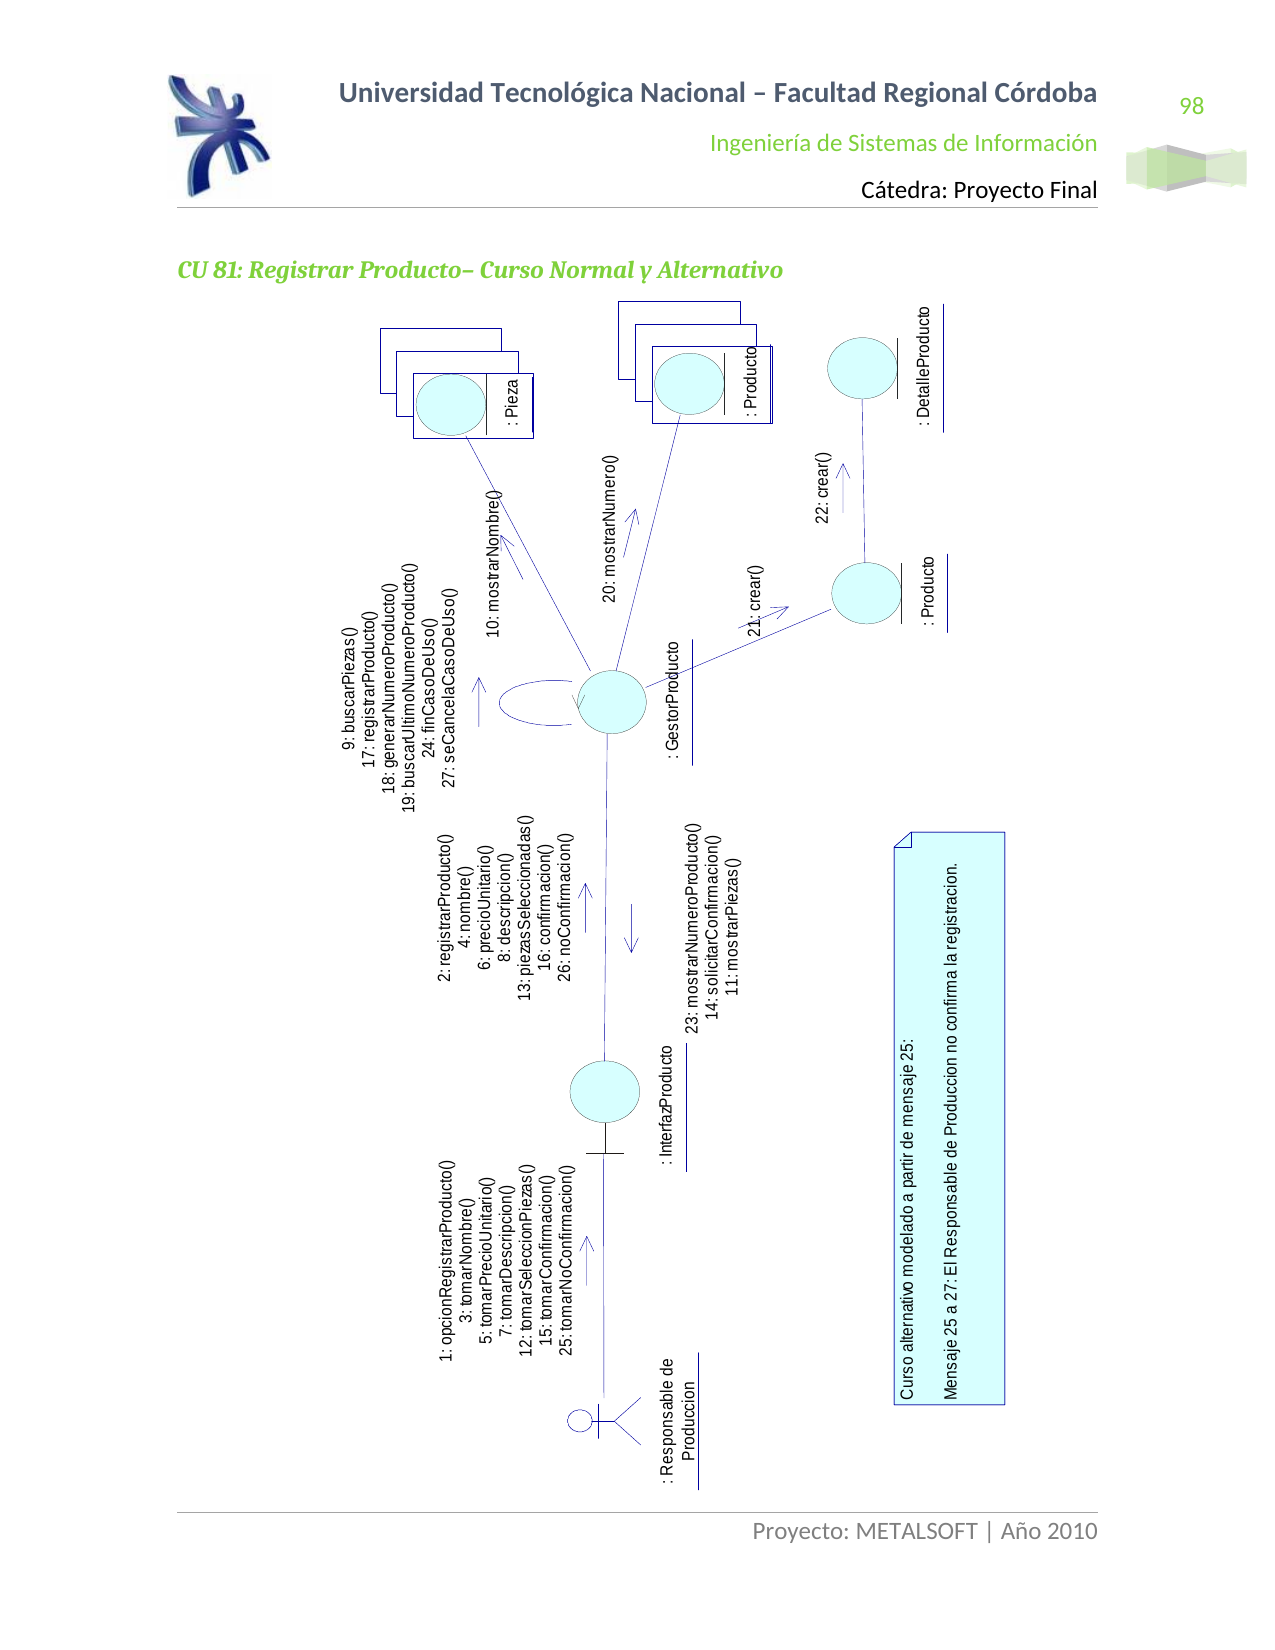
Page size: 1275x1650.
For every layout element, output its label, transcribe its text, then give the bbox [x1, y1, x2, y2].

text CU 81: Registrar Producto– Curso Normal y Alternativo [177, 256, 1098, 284]
picture [167, 74, 272, 199]
